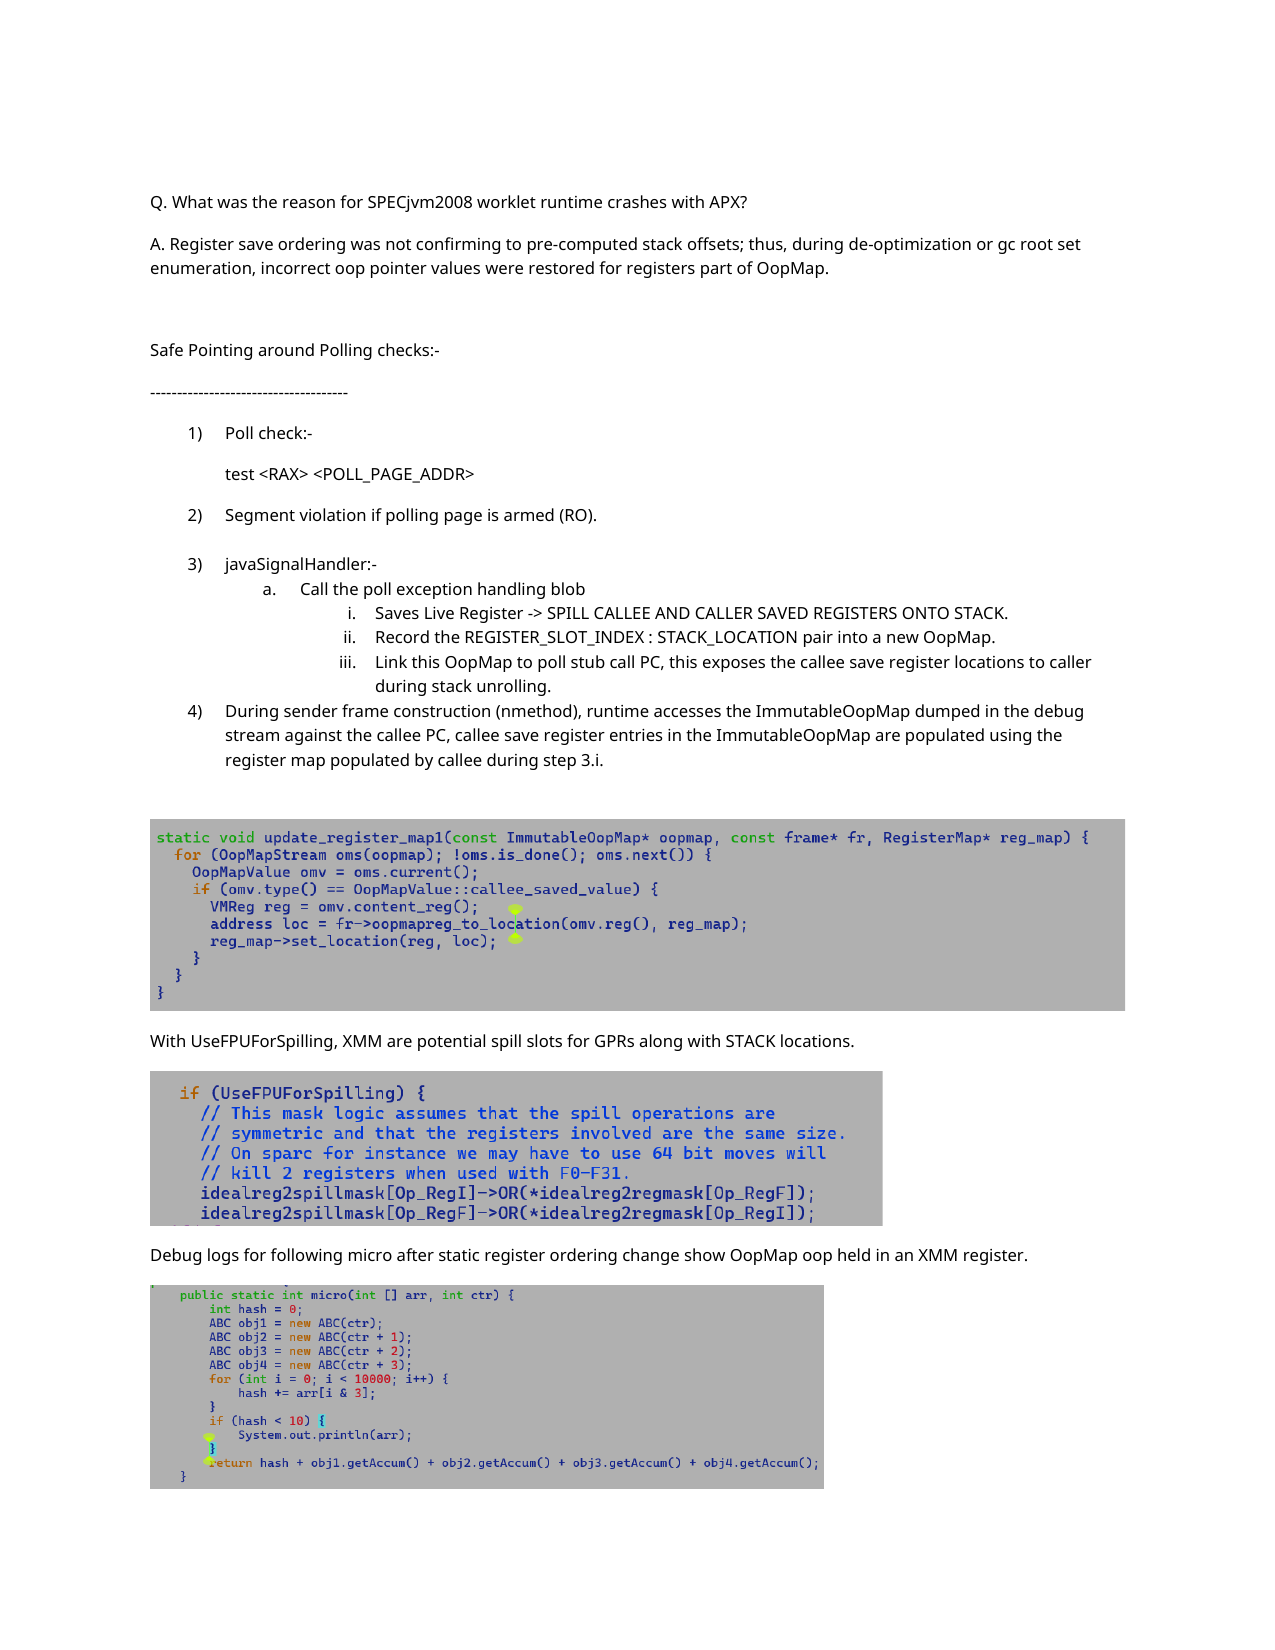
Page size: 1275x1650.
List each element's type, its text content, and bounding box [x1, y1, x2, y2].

text With UseFPUForSpilling, XMM are potential spill slots for GPRs along with STACK locations. [150, 1030, 1125, 1053]
list Call the poll exception handling blob [262, 577, 1125, 600]
text A. Register save ordering was not confirming to pre-computed stack offsets; thus, during de-optimization or gc root set enumeration, incorrect oop pointer values were restored for registers part of OopMap. [150, 232, 1125, 279]
list javaSignalHandler:- [187, 553, 1125, 575]
text ------------------------------------- [150, 380, 1125, 403]
list Poll check:- [187, 421, 1125, 444]
text Q. What was the reason for SPECjvm2008 worklet runtime crashes with APX? [150, 191, 1125, 214]
picture [150, 1285, 824, 1489]
list Record the REGISTER_SLOT_INDEX : STACK_LOCATION pair into a new OopMap. [356, 626, 1125, 649]
text test <RAX> <POLL_PAGE_ADDR> [150, 462, 1125, 485]
list During sender frame construction (nmethod), runtime accesses the ImmutableOopMap dumped in the debug stream against the callee PC, callee save register entries in the ImmutableOopMap are populated using the register map populated by callee during step 3.i. [187, 699, 1125, 771]
list Link this OopMap to poll stub call PC, this exposes the callee save register locations to caller during stack unrolling. [356, 651, 1125, 698]
picture [150, 819, 1125, 1011]
text Debug logs for following micro after static register ordering change show OopMap oop held in an XMM register. [150, 1244, 1125, 1267]
list Segment violation if polling page is armed (RO). [187, 504, 1125, 526]
picture [150, 1071, 883, 1226]
list Saves Live Register -> SPILL CALLEE AND CALLER SAVED REGISTERS ONTO STACK. [356, 602, 1125, 624]
text Safe Pointing around Polling checks:- [150, 339, 1125, 362]
